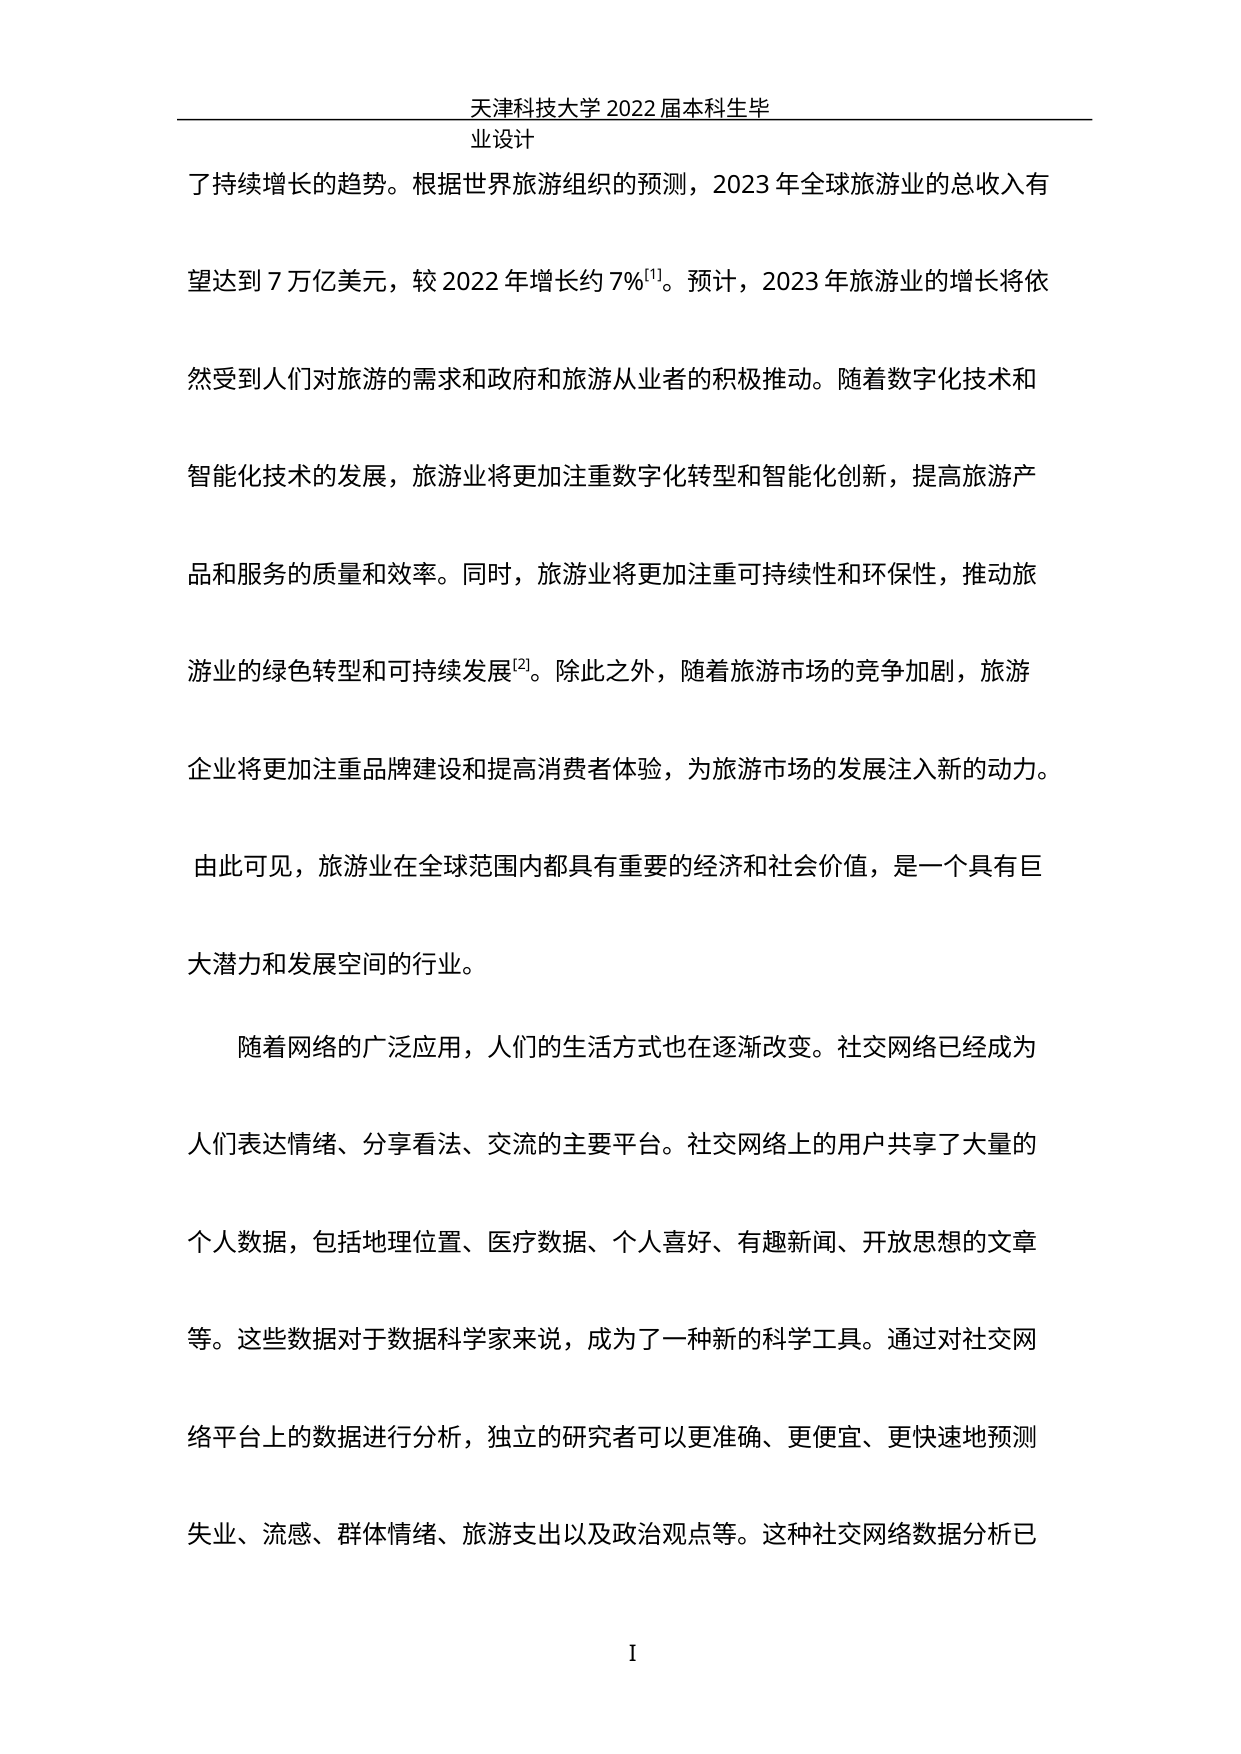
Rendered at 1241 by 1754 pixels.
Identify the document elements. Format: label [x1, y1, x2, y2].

text [187, 150, 1053, 995]
text [187, 1013, 1053, 1566]
